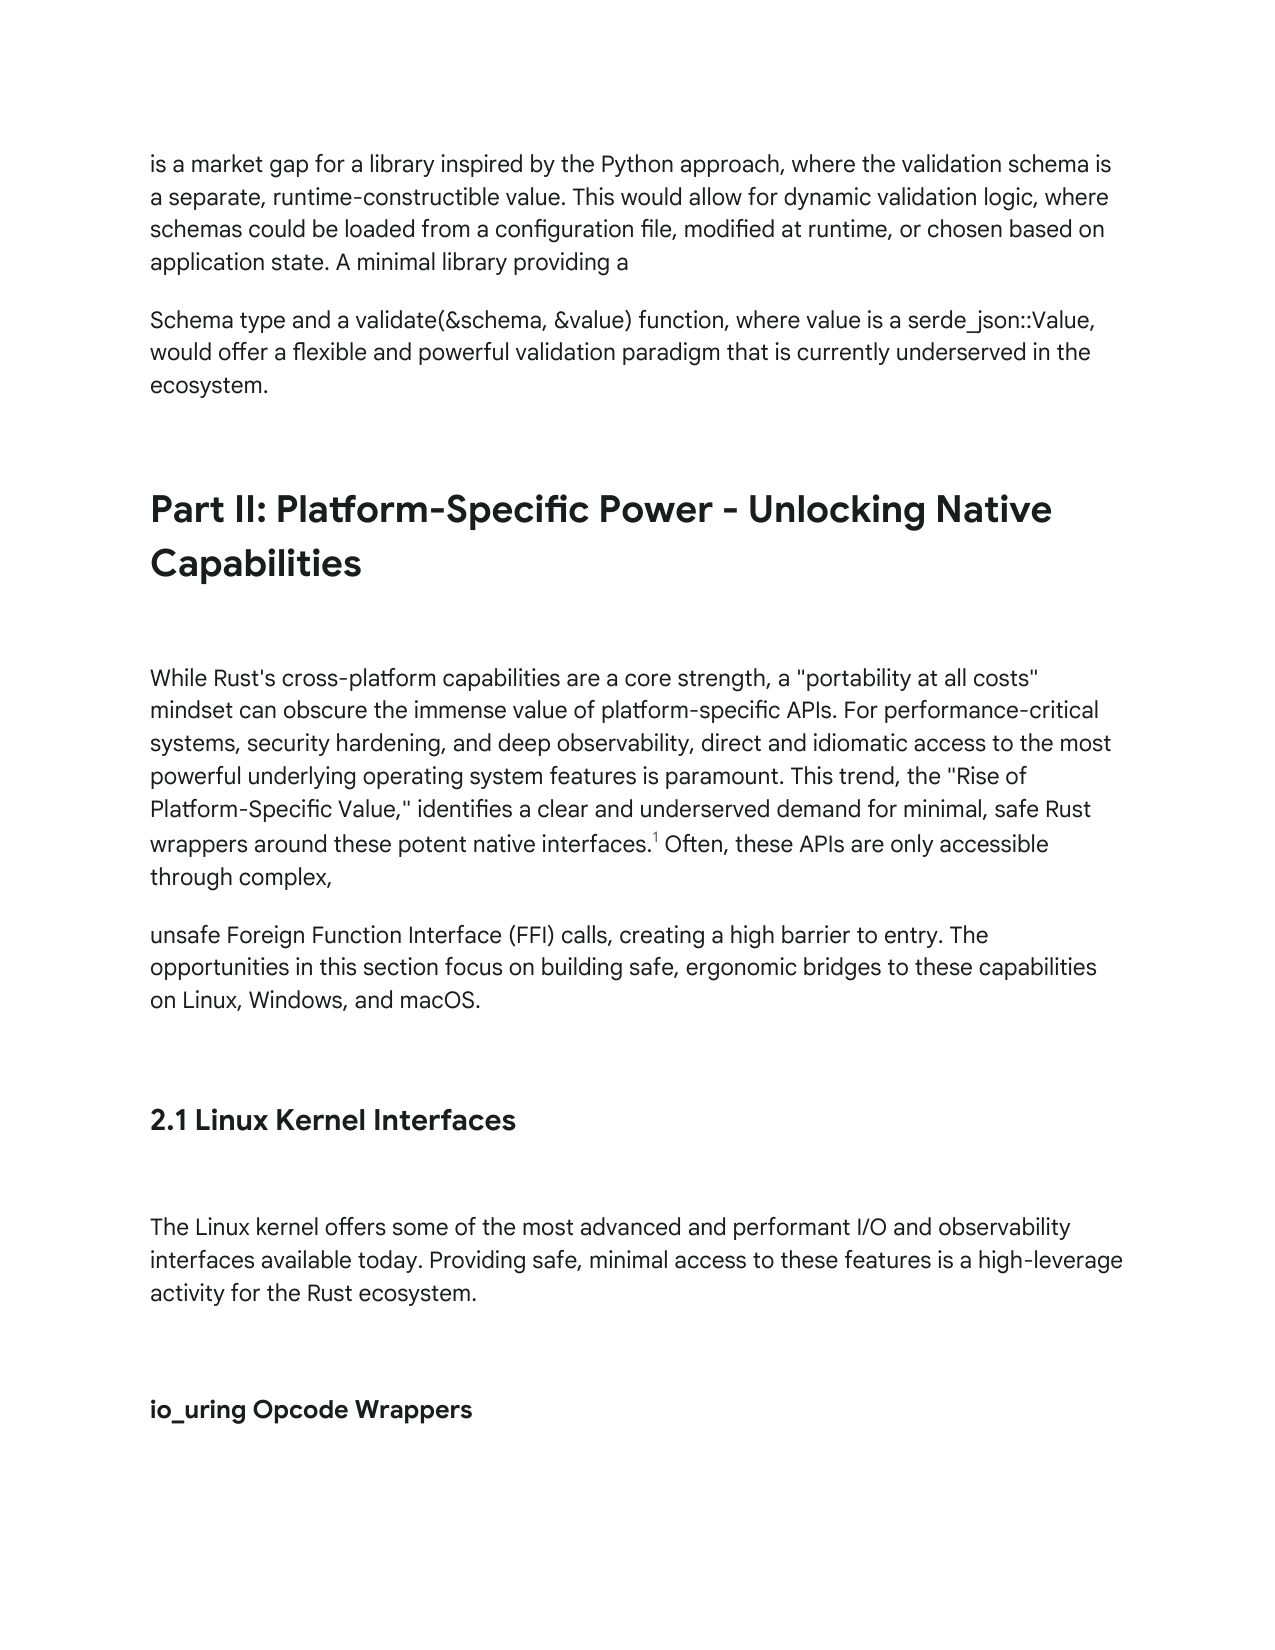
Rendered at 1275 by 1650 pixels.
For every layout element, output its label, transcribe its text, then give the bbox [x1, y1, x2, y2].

subtitle io_uring Opcode Wrappers [150, 1394, 1125, 1426]
subtitle 2.1 Linux Kernel Interfaces [150, 1102, 1125, 1138]
text The Linux kernel offers some of the most advanced and performant I/O and observability interfaces available today. Providing safe, minimal access to these features is a high-leverage activity for the Rust ecosystem. [150, 1214, 1125, 1308]
text unsafe Foreign Function Interface (FFI) calls, creating a high barrier to entry. The opportunities in this section focus on building safe, ergonomic bridges to these capabilities on Linux, Windows, and macOS. [150, 921, 1125, 1015]
text Schema type and a validate(&schema, &value) function, where value is a serde_json::Value, would offer a flexible and powerful validation paradigm that is currently underserved in the ecosystem. [150, 306, 1125, 400]
subtitle Part II: Platform-Specific Power - Unlocking Native Capabilities [150, 487, 1125, 587]
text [150, 150, 1125, 277]
text While Rust's cross-platform capabilities are a core strength, a "portability at all costs" mindset can obscure the immense value of platform-specific APIs. For performance-critical systems, security hardening, and deep observability, direct and idiomatic access to the most powerful underlying operating system features is paramount. This trend, the "Rise of Platform-Specific Value," identifies a clear and underserved demand for minimal, safe Rust wrappers around these potent native interfaces.1 Often, these APIs are only accessible through complex, [150, 664, 1125, 892]
